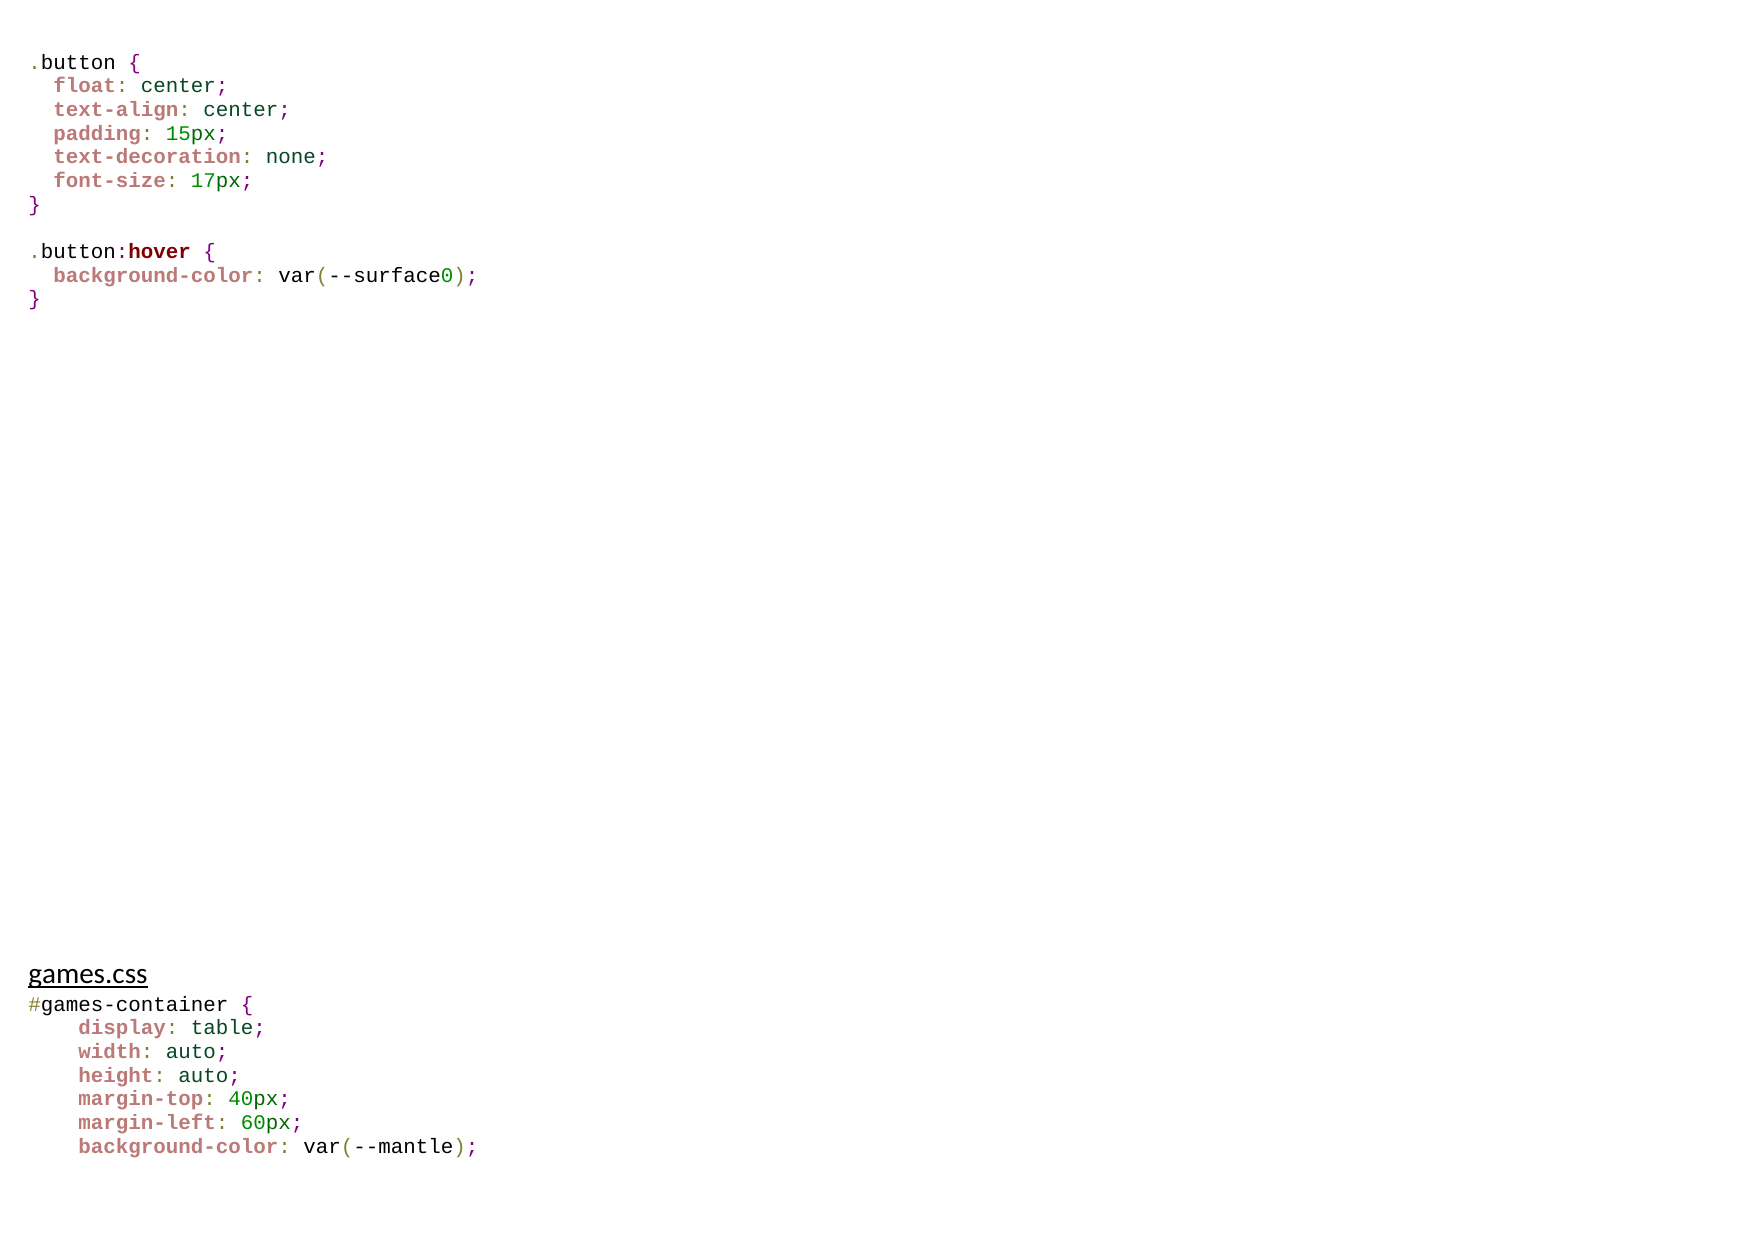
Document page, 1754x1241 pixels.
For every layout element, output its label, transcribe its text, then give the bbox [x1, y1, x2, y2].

text height: auto; [28, 1065, 1725, 1088]
text background-color: var(--surface0); [28, 264, 1725, 288]
subtitle games.css [28, 955, 1725, 991]
text #games-container { [28, 994, 1725, 1017]
text .button { [28, 52, 1725, 75]
text display: table; [28, 1017, 1725, 1041]
text width: auto; [28, 1041, 1725, 1065]
text margin-top: 40px; [28, 1088, 1725, 1112]
text margin-left: 60px; [28, 1112, 1725, 1136]
text .button:hover { [28, 241, 1725, 264]
text background-color: var(--mantle); [28, 1136, 1725, 1159]
text } [28, 288, 1725, 312]
text float: center; [28, 75, 1725, 99]
text font-size: 17px; [28, 170, 1725, 194]
text } [28, 194, 1725, 217]
text text-align: center; [28, 99, 1725, 123]
text padding: 15px; [28, 123, 1725, 146]
text text-decoration: none; [28, 146, 1725, 170]
